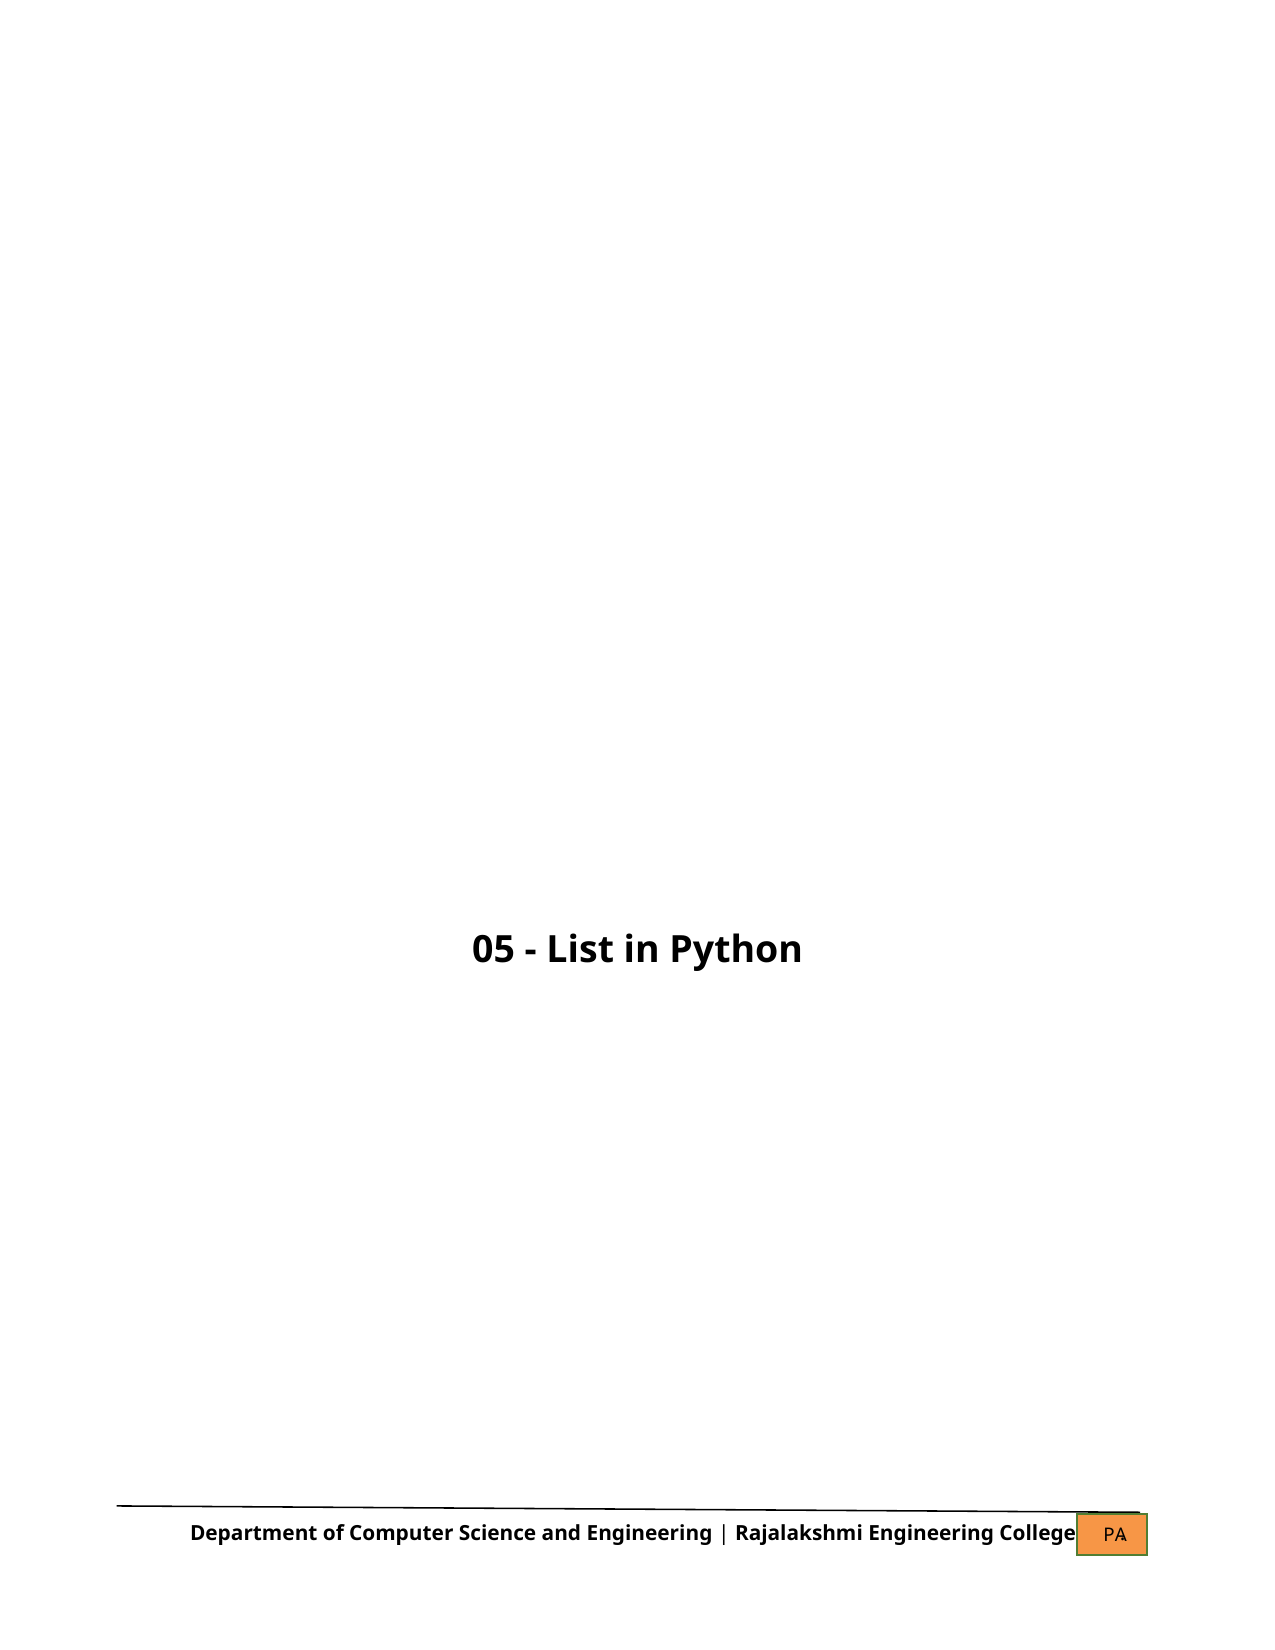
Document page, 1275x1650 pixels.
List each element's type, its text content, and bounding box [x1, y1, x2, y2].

subtitle 05 - List in Python [150, 922, 1125, 973]
